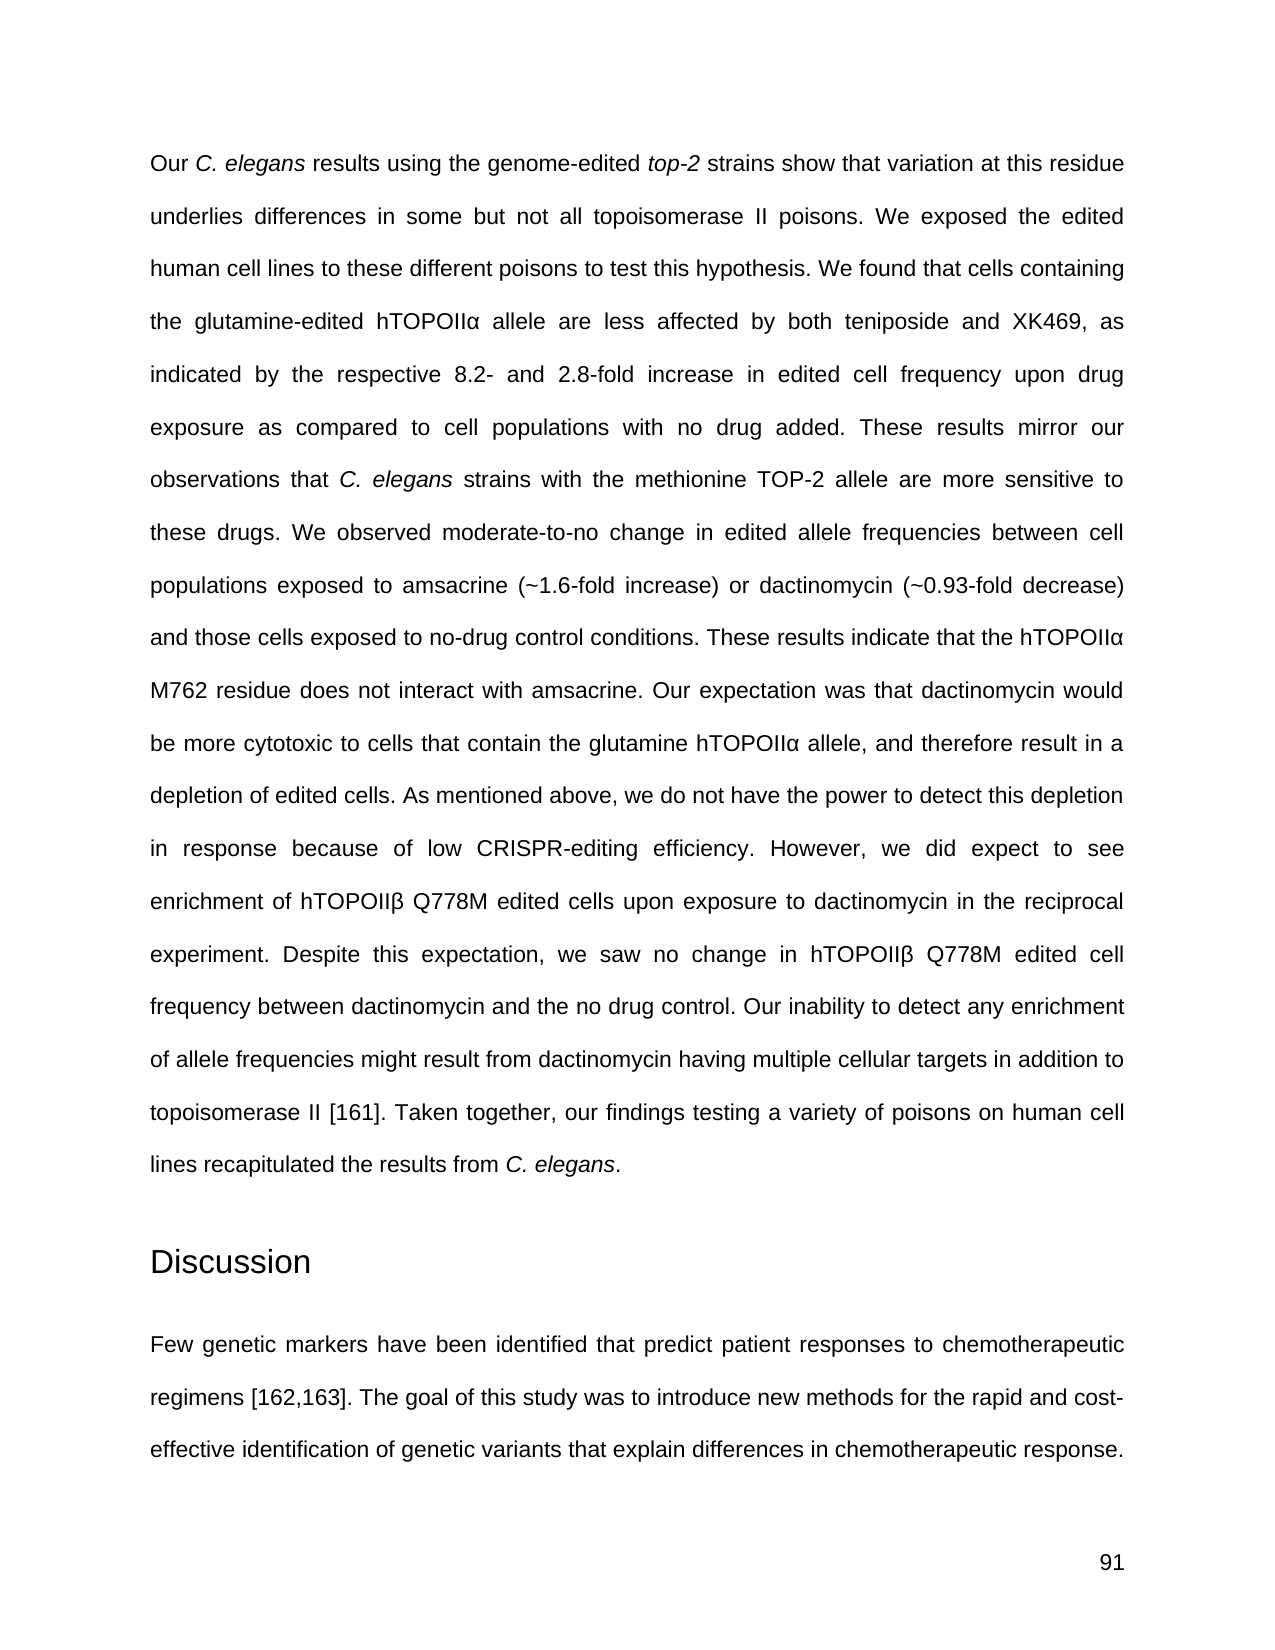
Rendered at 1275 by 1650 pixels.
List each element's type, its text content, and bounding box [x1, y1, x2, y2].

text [150, 1331, 1125, 1463]
subtitle Discussion [150, 1242, 1125, 1280]
text Our C. elegans results using the genome-edited top-2 strains show that variation at this residue underlies differences in some but not all topoisomerase II poisons. We exposed the edited human cell lines to these different poisons to test this hypothesis. We found that cells containing the glutamine-edited hTOPOIIα allele are less affected by both teniposide and XK469, as indicated by the respective 8.2- and 2.8-fold increase in edited cell frequency upon drug exposure as compared to cell populations with no drug added. These results mirror our observations that C. elegans strains with the methionine TOP-2 allele are more sensitive to these drugs. We observed moderate-to-no change in edited allele frequencies between cell populations exposed to amsacrine (~1.6-fold increase) or dactinomycin (~0.93-fold decrease) and those cells exposed to no-drug control conditions. These results indicate that the hTOPOIIα M762 residue does not interact with amsacrine. Our expectation was that dactinomycin would be more cytotoxic to cells that contain the glutamine hTOPOIIα allele, and therefore result in a depletion of edited cells. As mentioned above, we do not have the power to detect this depletion in response because of low CRISPR-editing efficiency. However, we did expect to see enrichment of hTOPOIIβ Q778M edited cells upon exposure to dactinomycin in the reciprocal experiment. Despite this expectation, we saw no change in hTOPOIIβ Q778M edited cell frequency between dactinomycin and the no drug control. Our inability to detect any enrichment of allele frequencies might result from dactinomycin having multiple cellular targets in addition to topoisomerase II [161]. Taken together, our findings testing a variety of poisons on human cell lines recapitulated the results from C. elegans. [150, 150, 1125, 1178]
